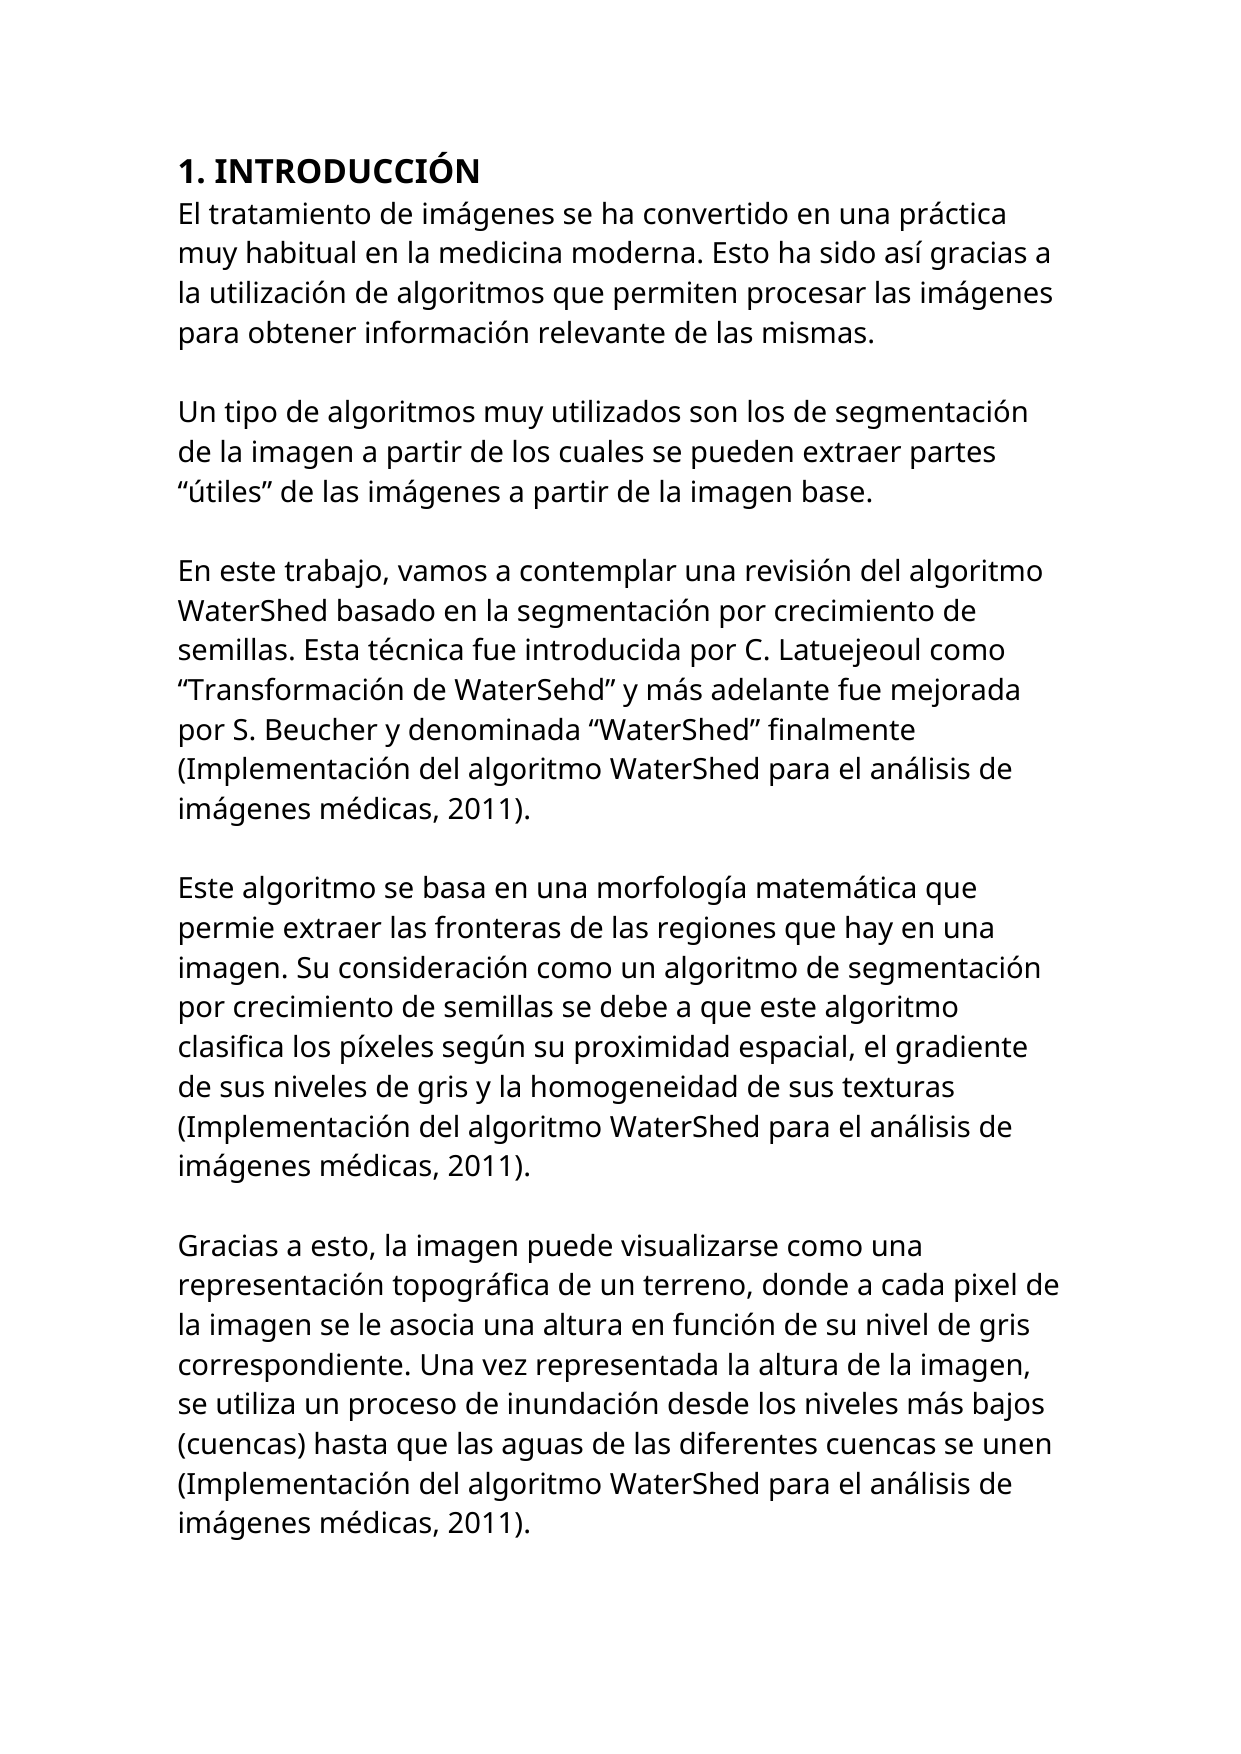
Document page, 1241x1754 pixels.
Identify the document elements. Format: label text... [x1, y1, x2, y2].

text Gracias a esto, la imagen puede visualizarse como una representación topográfica de un terreno, donde a cada pixel de la imagen se le asocia una altura en función de su nivel de gris correspondiente. Una vez representada la altura de la imagen, se utiliza un proceso de inundación desde los niveles más bajos (cuencas) hasta que las aguas de las diferentes cuencas se unen . [177, 1225, 1063, 1542]
text Un tipo de algoritmos muy utilizados son los de segmentación de la imagen a partir de los cuales se pueden extraer partes “útiles” de las imágenes a partir de la imagen base. [177, 391, 1063, 511]
text En este trabajo, vamos a contemplar una revisión del algoritmo WaterShed basado en la segmentación por crecimiento de semillas. Esta técnica fue introducida por C. Latuejeoul como “Transformación de WaterSehd” y más adelante fue mejorada por S. Beucher y denominada “WaterShed” finalmente . [177, 550, 1063, 828]
text El tratamiento de imágenes se ha convertido en una práctica muy habitual en la medicina moderna. Esto ha sido así gracias a la utilización de algoritmos que permiten procesar las imágenes para obtener información relevante de las mismas. [177, 193, 1063, 352]
subtitle 1. INTRODUCCIÓN [177, 148, 1063, 193]
text Este algoritmo se basa en una morfología matemática que permie extraer las fronteras de las regiones que hay en una imagen. Su consideración como un algoritmo de segmentación por crecimiento de semillas se debe a que este algoritmo clasifica los píxeles según su proximidad espacial, el gradiente de sus niveles de gris y la homogeneidad de sus texturas . [177, 868, 1063, 1185]
